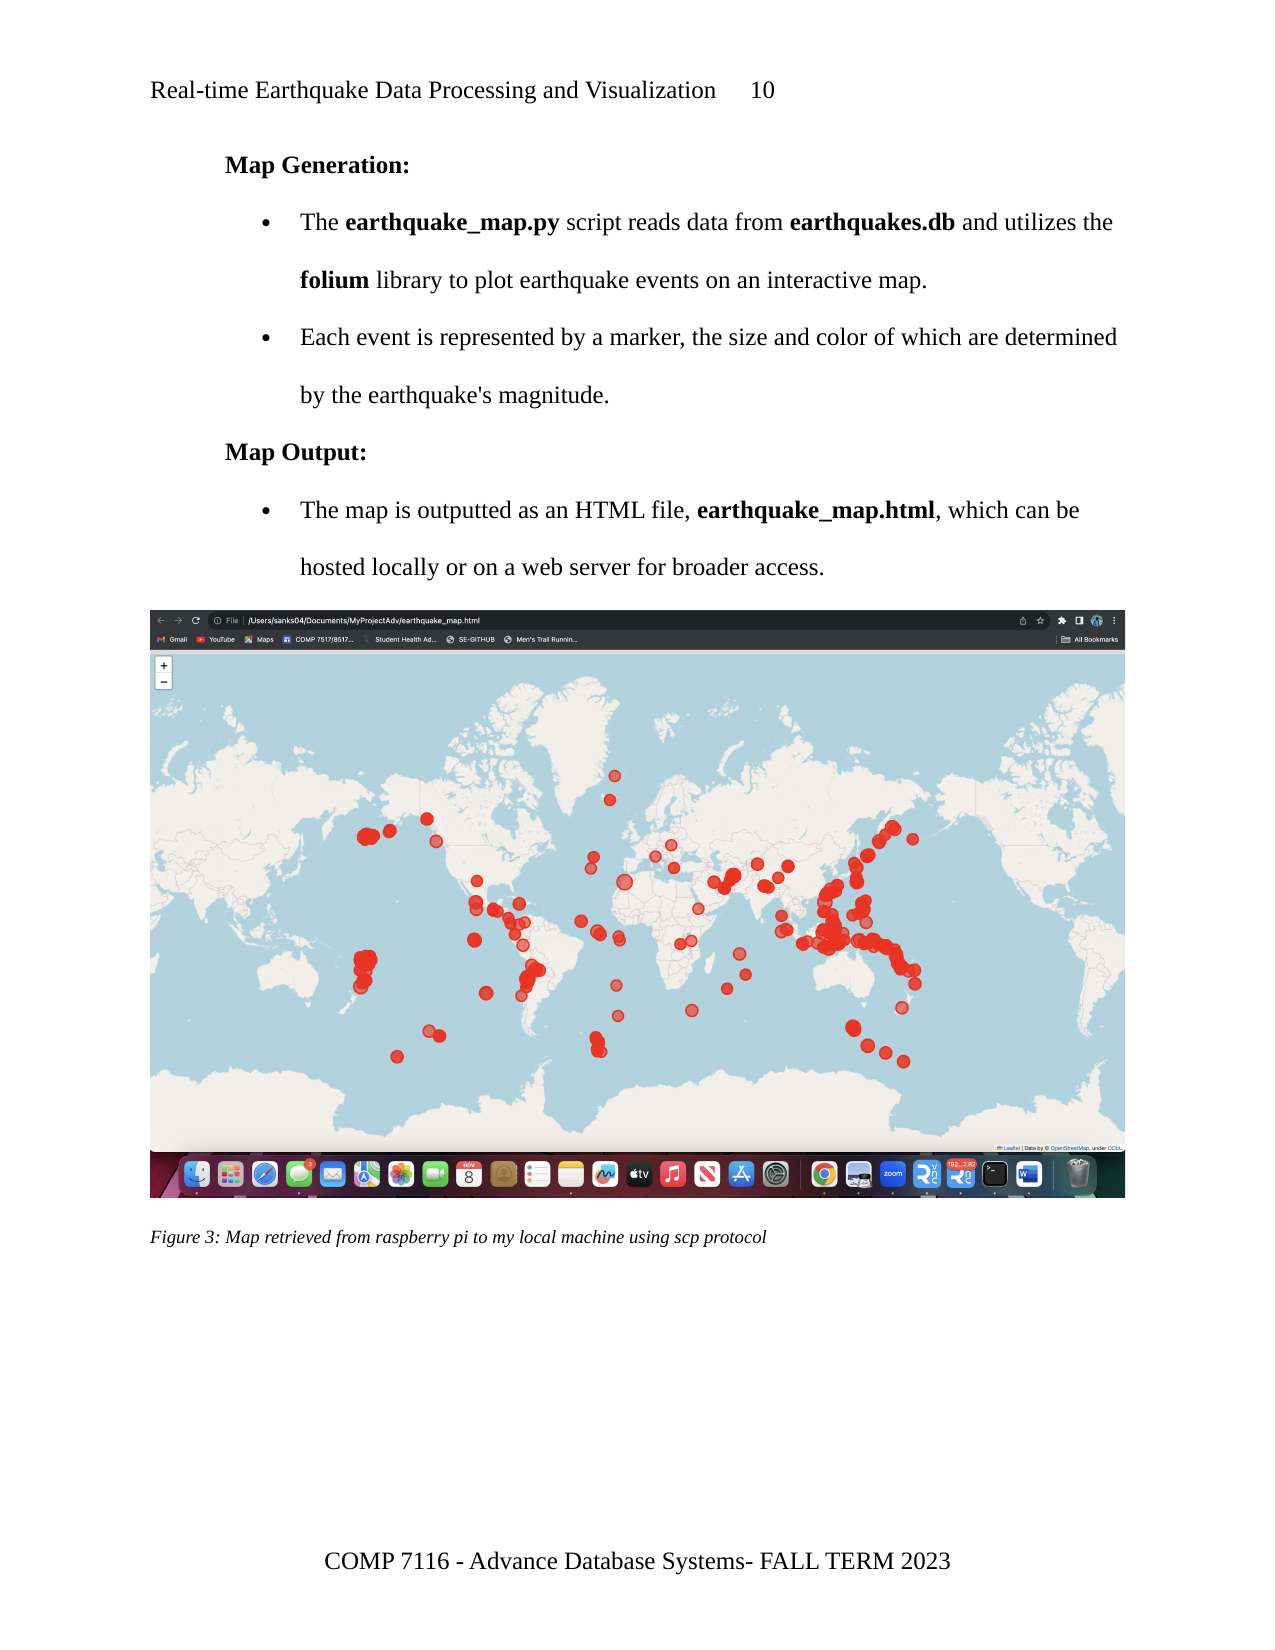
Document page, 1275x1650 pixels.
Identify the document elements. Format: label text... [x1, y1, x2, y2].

subtitle Map Output: [150, 437, 1125, 466]
subtitle Map Generation: [150, 150, 1125, 179]
list The earthquake_map.py script reads data from earthquakes.db and utilizes the folium library to plot earthquake events on an interactive map. [262, 207, 1125, 294]
list Each event is represented by a marker, the size and color of which are determined by the earthquake's magnitude. [262, 322, 1125, 409]
picture [150, 610, 1125, 1198]
list The map is outputted as an HTML file, earthquake_map.html, which can be hosted locally or on a web server for broader access. [262, 495, 1125, 581]
